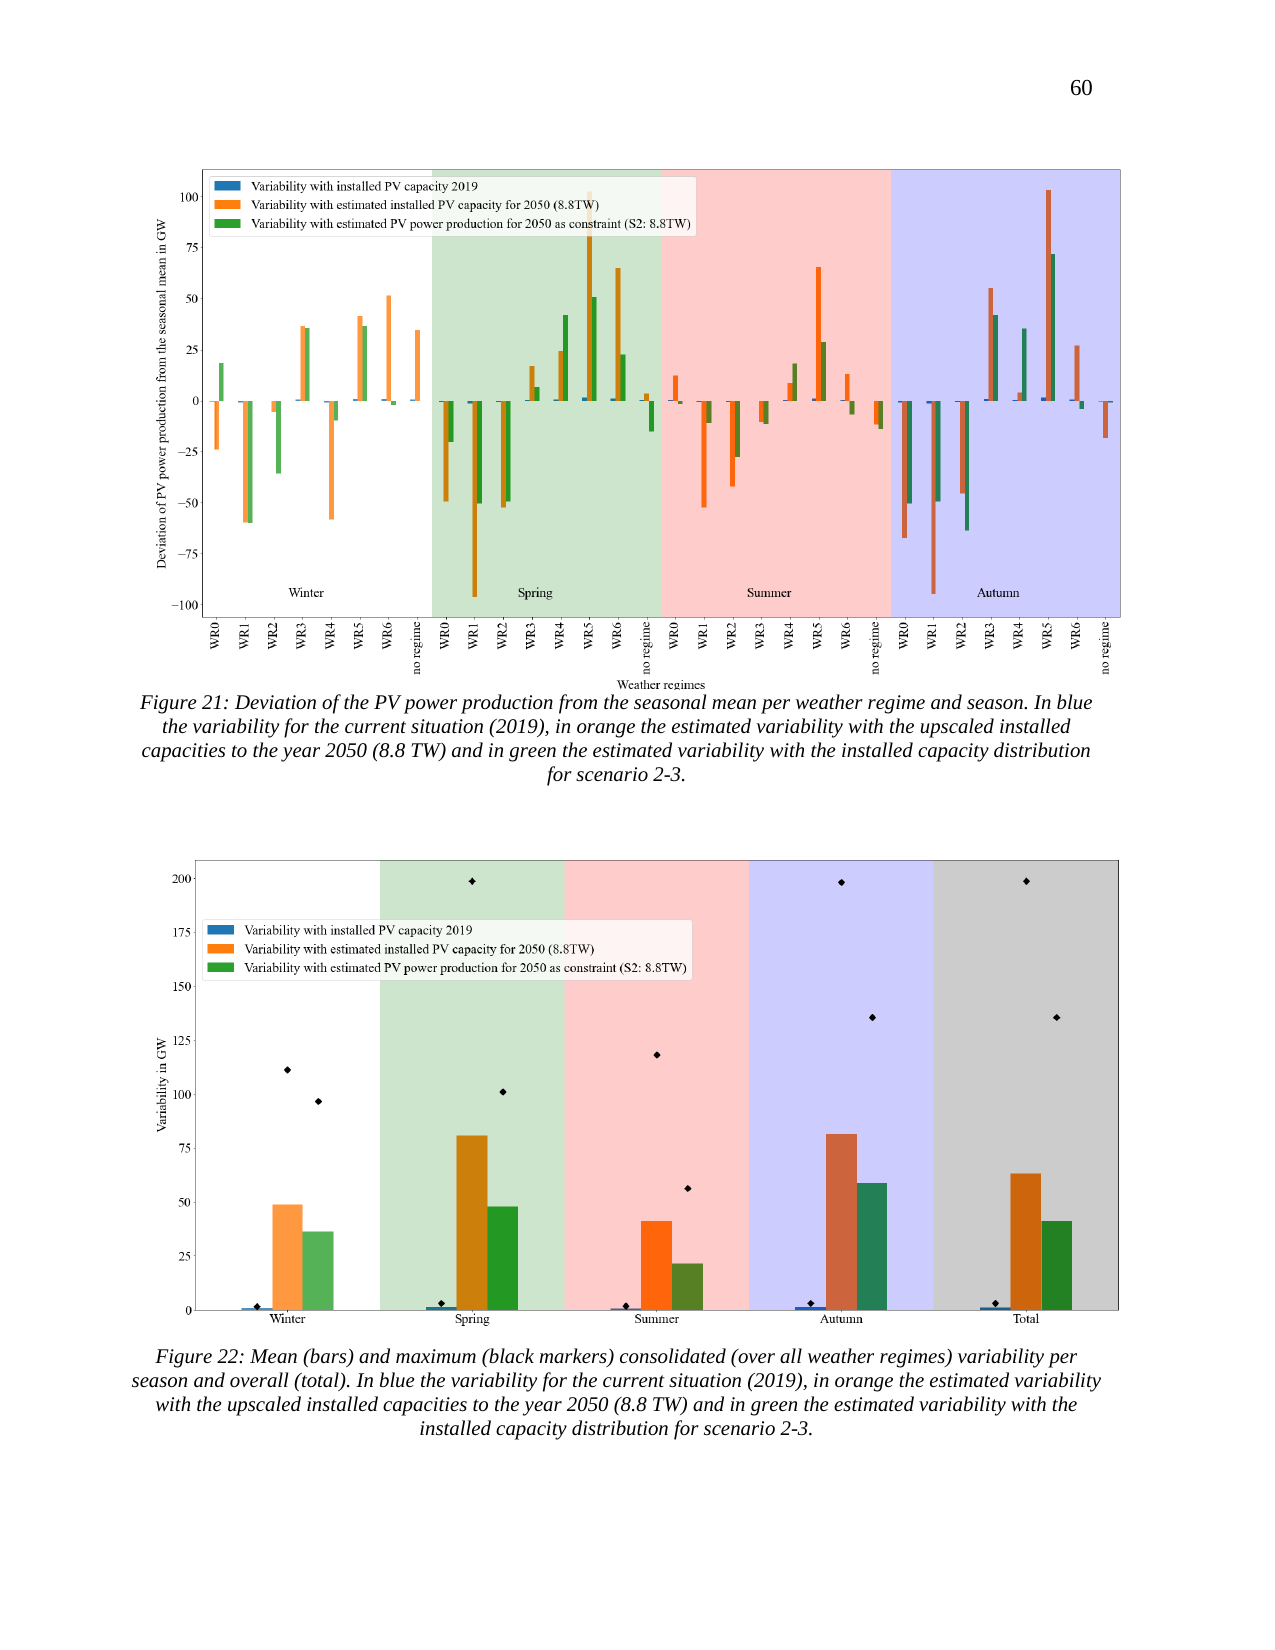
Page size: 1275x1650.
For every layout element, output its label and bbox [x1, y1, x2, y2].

picture [148, 157, 1127, 691]
picture [147, 852, 1128, 1338]
